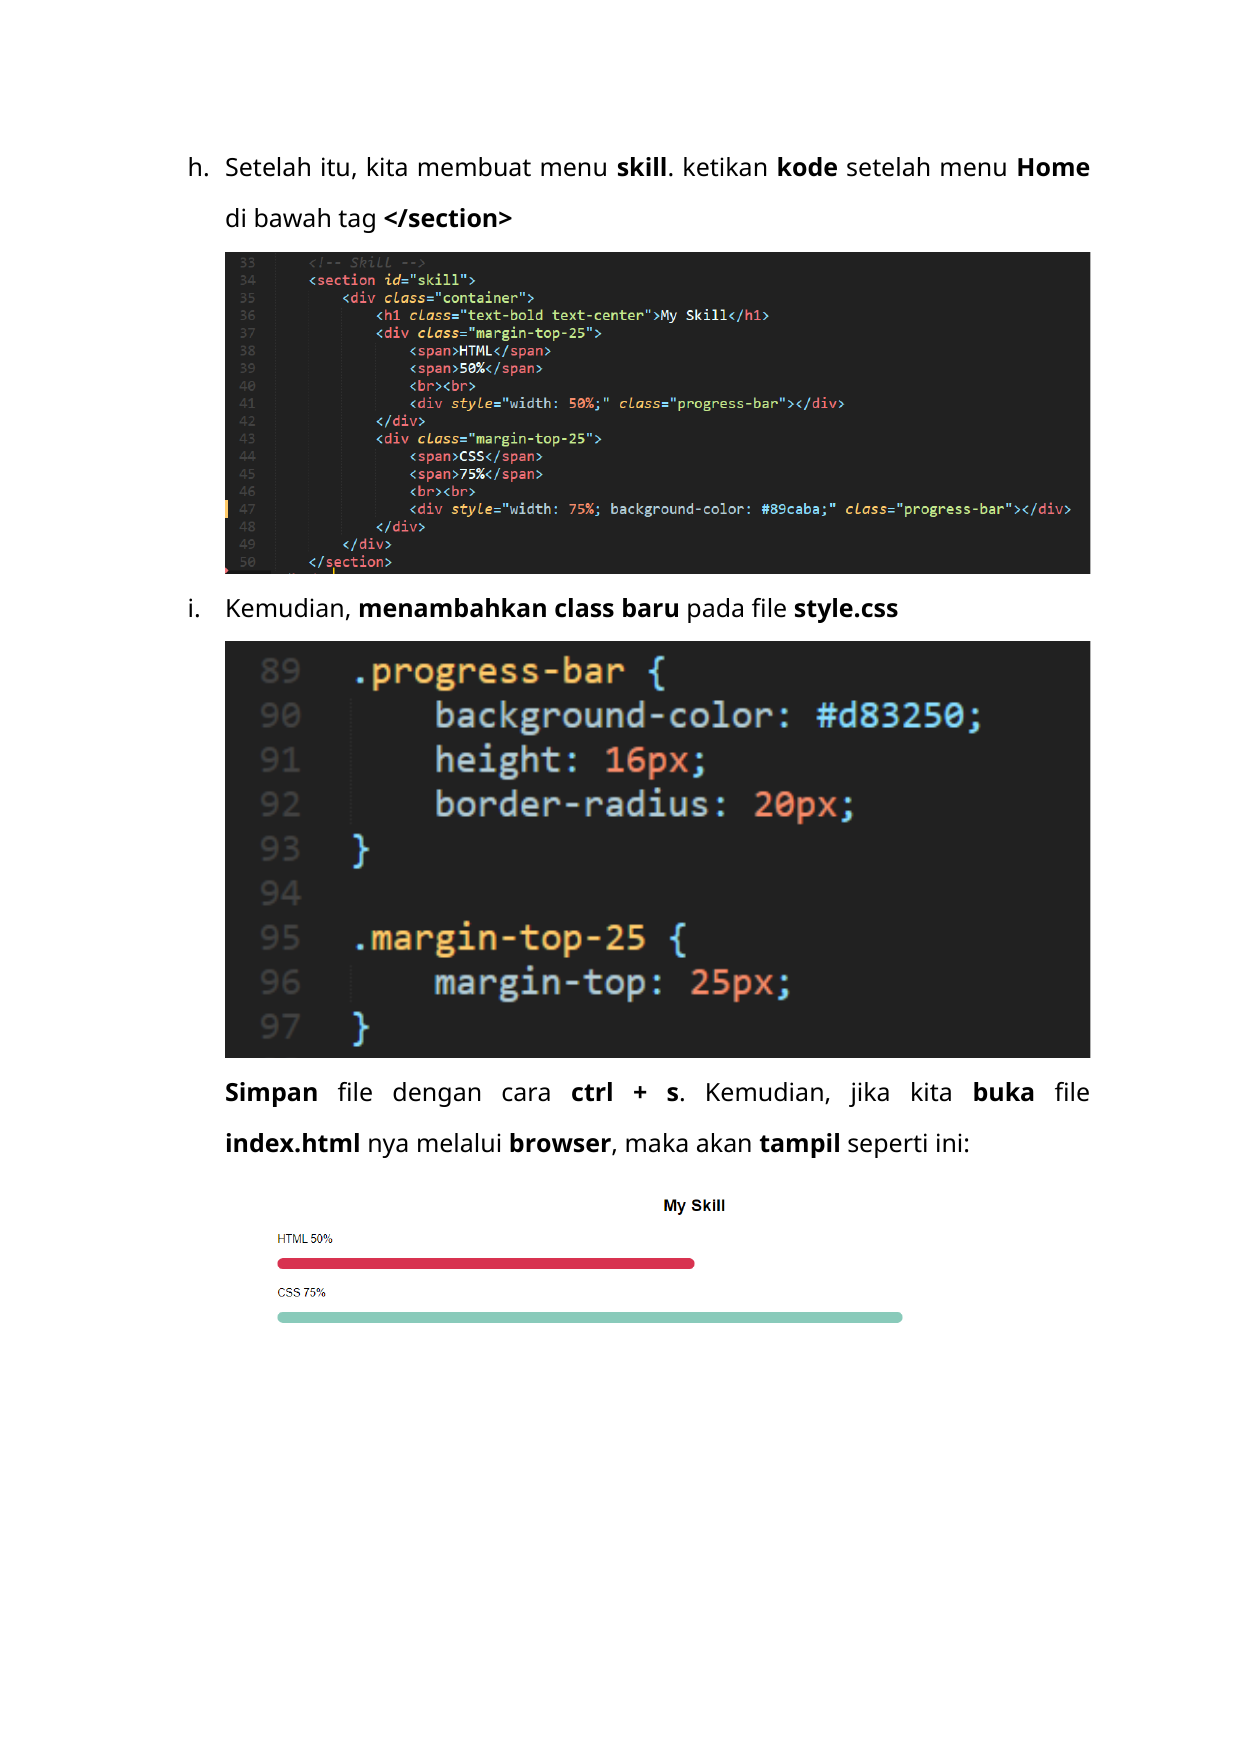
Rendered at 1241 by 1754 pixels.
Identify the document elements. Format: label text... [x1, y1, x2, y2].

picture [225, 252, 1091, 574]
list Kemudian, menambahkan class baru pada file style.css [187, 591, 1090, 625]
picture [225, 641, 1091, 1058]
list Setelah itu, kita membuat menu skill. ketikan kode setelah menu Home di bawah tag </section> [187, 150, 1090, 235]
list Simpan file dengan cara ctrl + s. Kemudian, jika kita buka file index.html nya melalui browser, maka akan tampil seperti ini: [225, 1074, 1090, 1159]
picture [225, 1176, 1096, 1340]
